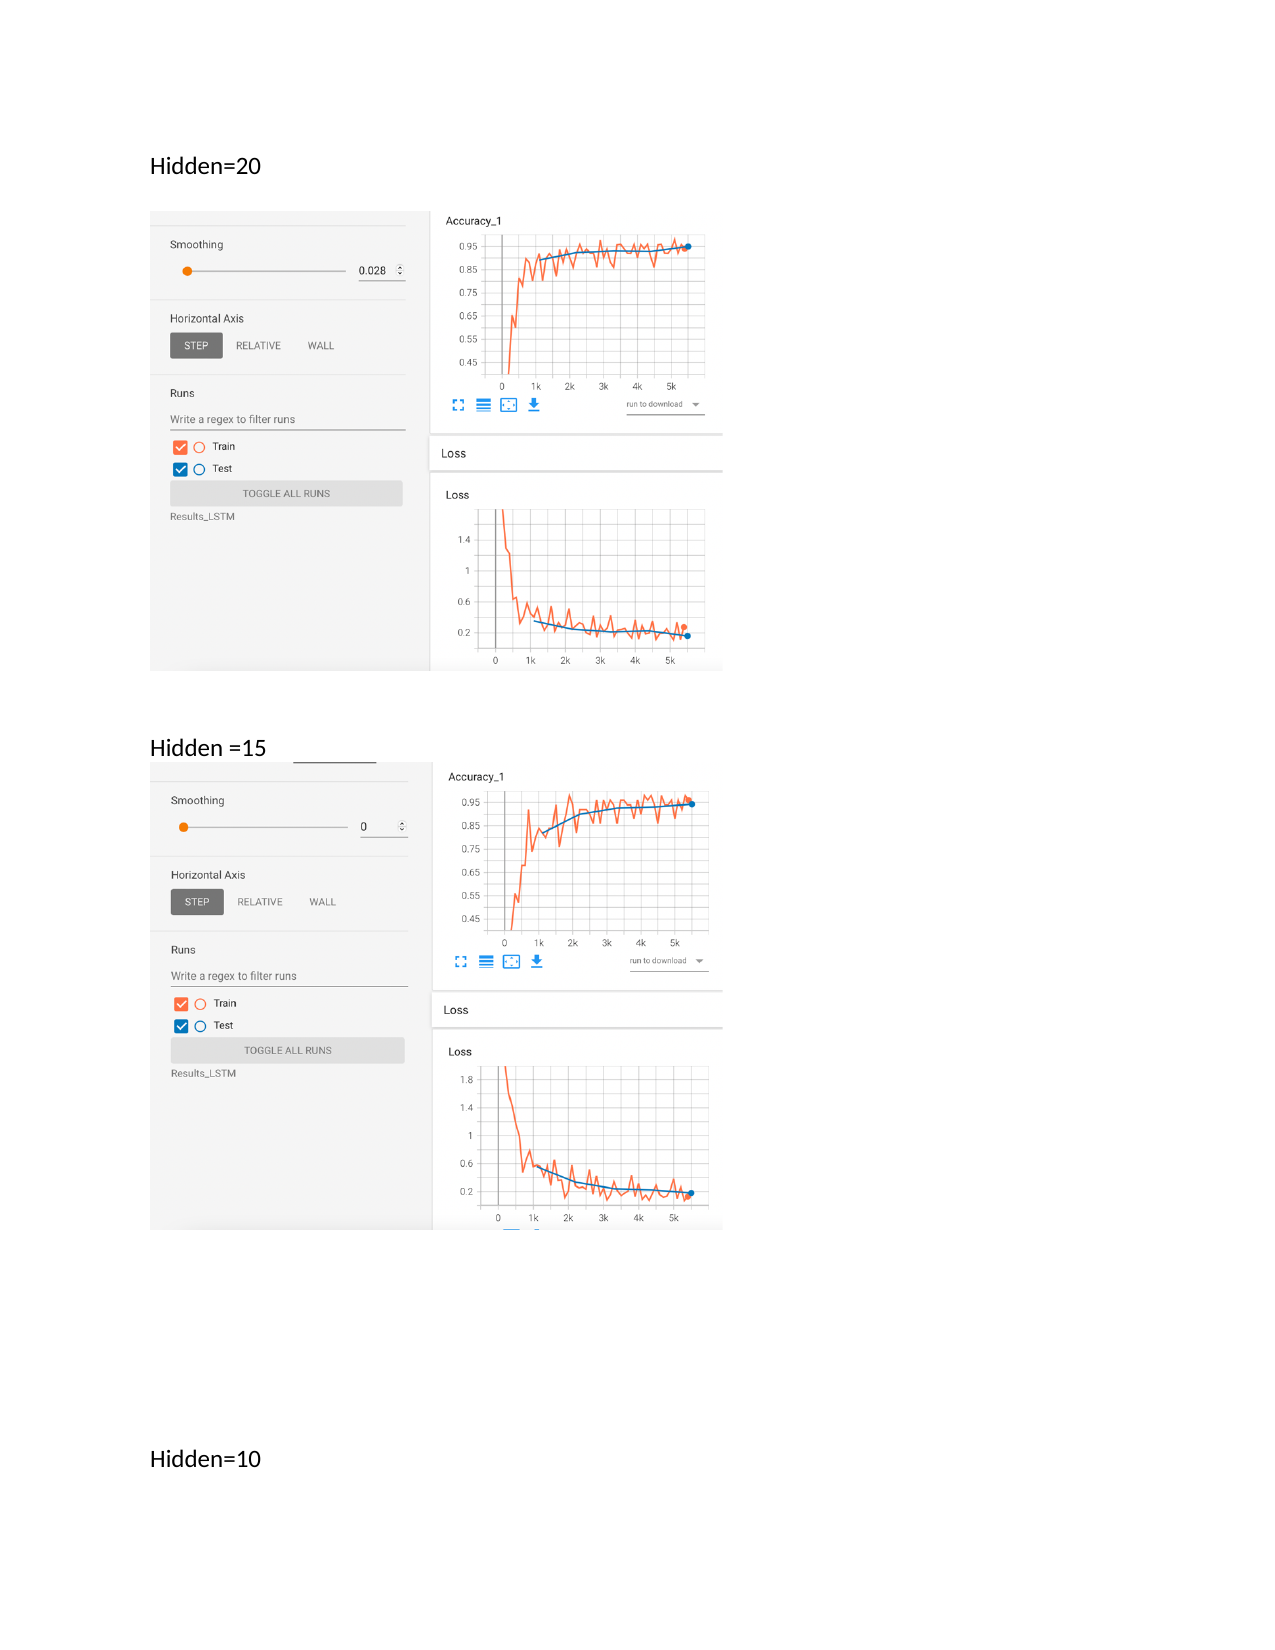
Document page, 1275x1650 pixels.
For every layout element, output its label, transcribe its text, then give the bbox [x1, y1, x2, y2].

text Hidden=10 [150, 1444, 1125, 1474]
text Hidden =15 [150, 732, 1125, 762]
picture [150, 762, 723, 1230]
text Hidden=20 [150, 150, 1125, 181]
picture [150, 211, 723, 671]
